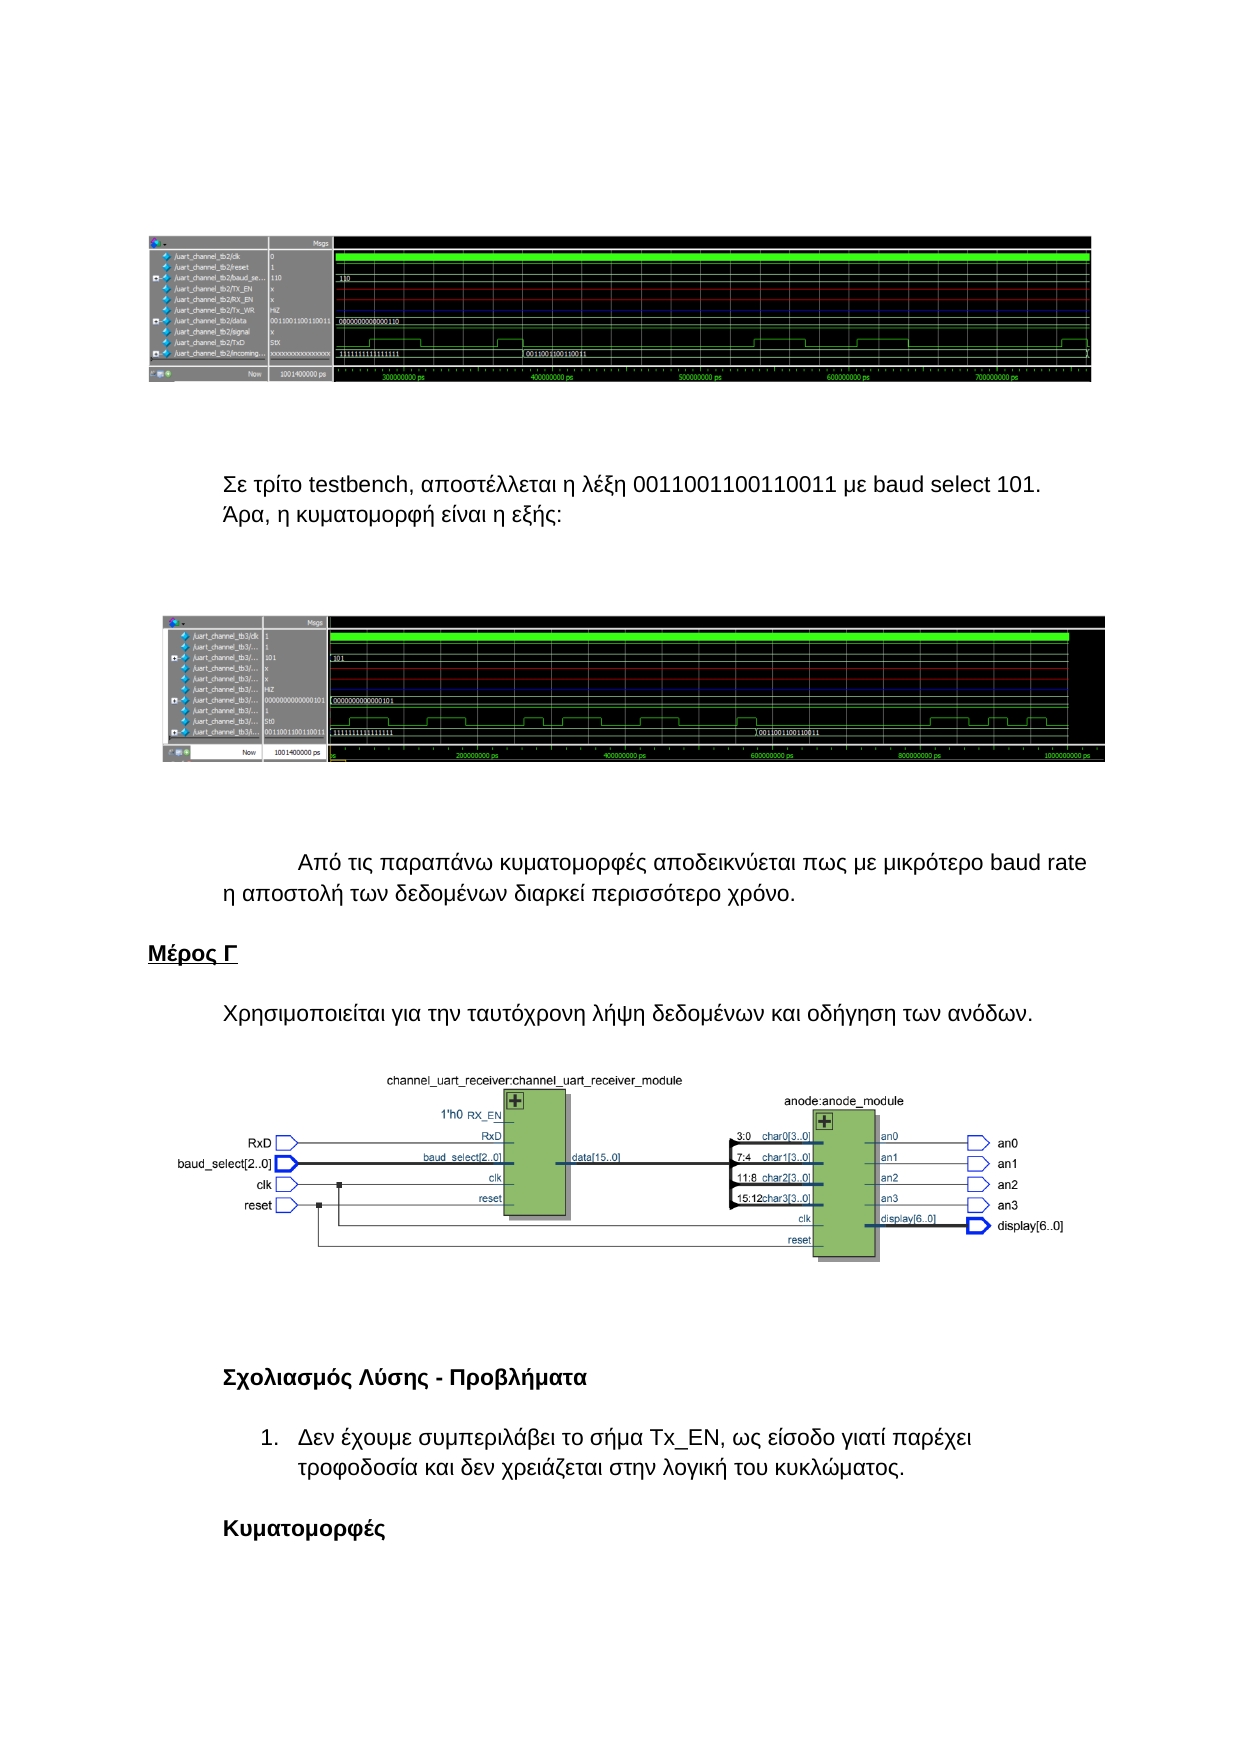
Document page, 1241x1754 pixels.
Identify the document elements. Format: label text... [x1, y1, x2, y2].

text Σχολιασμός Λύσης - Προβλήματα [148, 1364, 1090, 1390]
text Κυματομορφές [148, 1515, 1090, 1541]
text Σε τρίτο testbench, αποστέλλεται η λέξη 0011001100110011 με baud select 101. Άρα, η κυματομορφή είναι η εξής: [223, 471, 1090, 527]
list Δεν έχουμε συμπεριλάβει το σήμα Τx_EN, ως είσοδο γιατί παρέχει τροφοδοσία και δεν χρειάζεται στην λογική του κυκλώματος. [260, 1424, 1090, 1481]
picture [162, 531, 1105, 846]
picture [147, 1060, 1091, 1270]
text Μέρος Γ [148, 940, 1090, 966]
text Από τις παραπάνω κυματομορφές αποδεικνύεται πως με μικρότερο baud rate η αποστολή των δεδομένων διαρκεί περισσότερο χρόνο. [223, 849, 1090, 906]
text Χρησιμοποιείται για την ταυτόχρονη λήψη δεδομένων και οδήγηση των ανόδων. [148, 1000, 1090, 1027]
picture [148, 150, 1092, 467]
